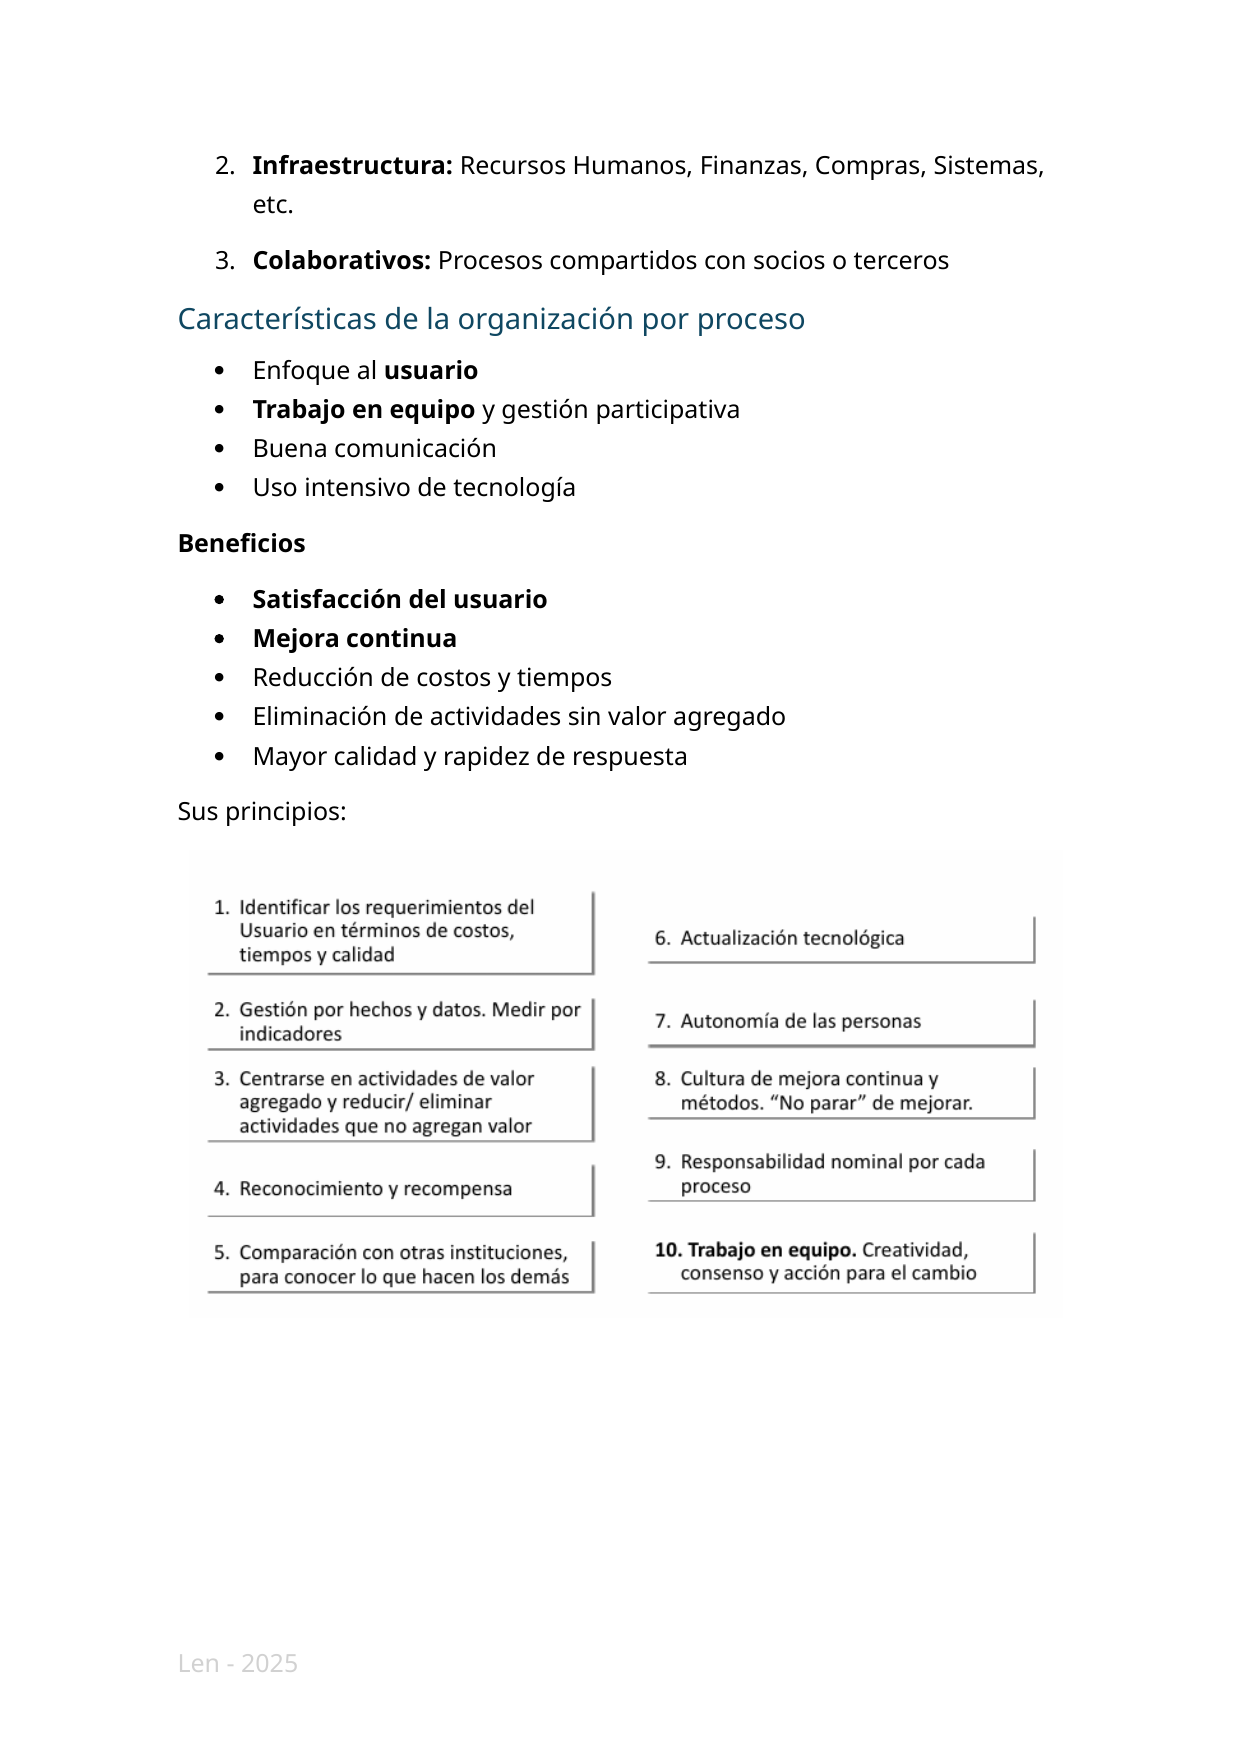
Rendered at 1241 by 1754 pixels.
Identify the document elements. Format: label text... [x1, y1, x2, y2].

subtitle Características de la organización por proceso [177, 298, 1063, 338]
list Trabajo en equipo y gestión participativa [215, 392, 1063, 426]
picture [177, 850, 1063, 1318]
list Eliminación de actividades sin valor agregado [215, 699, 1063, 733]
list Colaborativos: Procesos compartidos con socios o terceros [215, 243, 1063, 277]
list Mejora continua [215, 621, 1063, 655]
text Beneficios [177, 526, 1063, 560]
list Buena comunicación [215, 431, 1063, 465]
list Reducción de costos y tiempos [215, 660, 1063, 694]
list Infraestructura: Recursos Humanos, Finanzas, Compras, Sistemas, etc. [215, 148, 1063, 221]
list Mayor calidad y rapidez de respuesta [215, 738, 1063, 772]
list Enfoque al usuario [215, 352, 1063, 386]
list Satisfacción del usuario [215, 582, 1063, 616]
text Sus principios: [177, 794, 1063, 828]
list Uso intensivo de tecnología [215, 470, 1063, 504]
